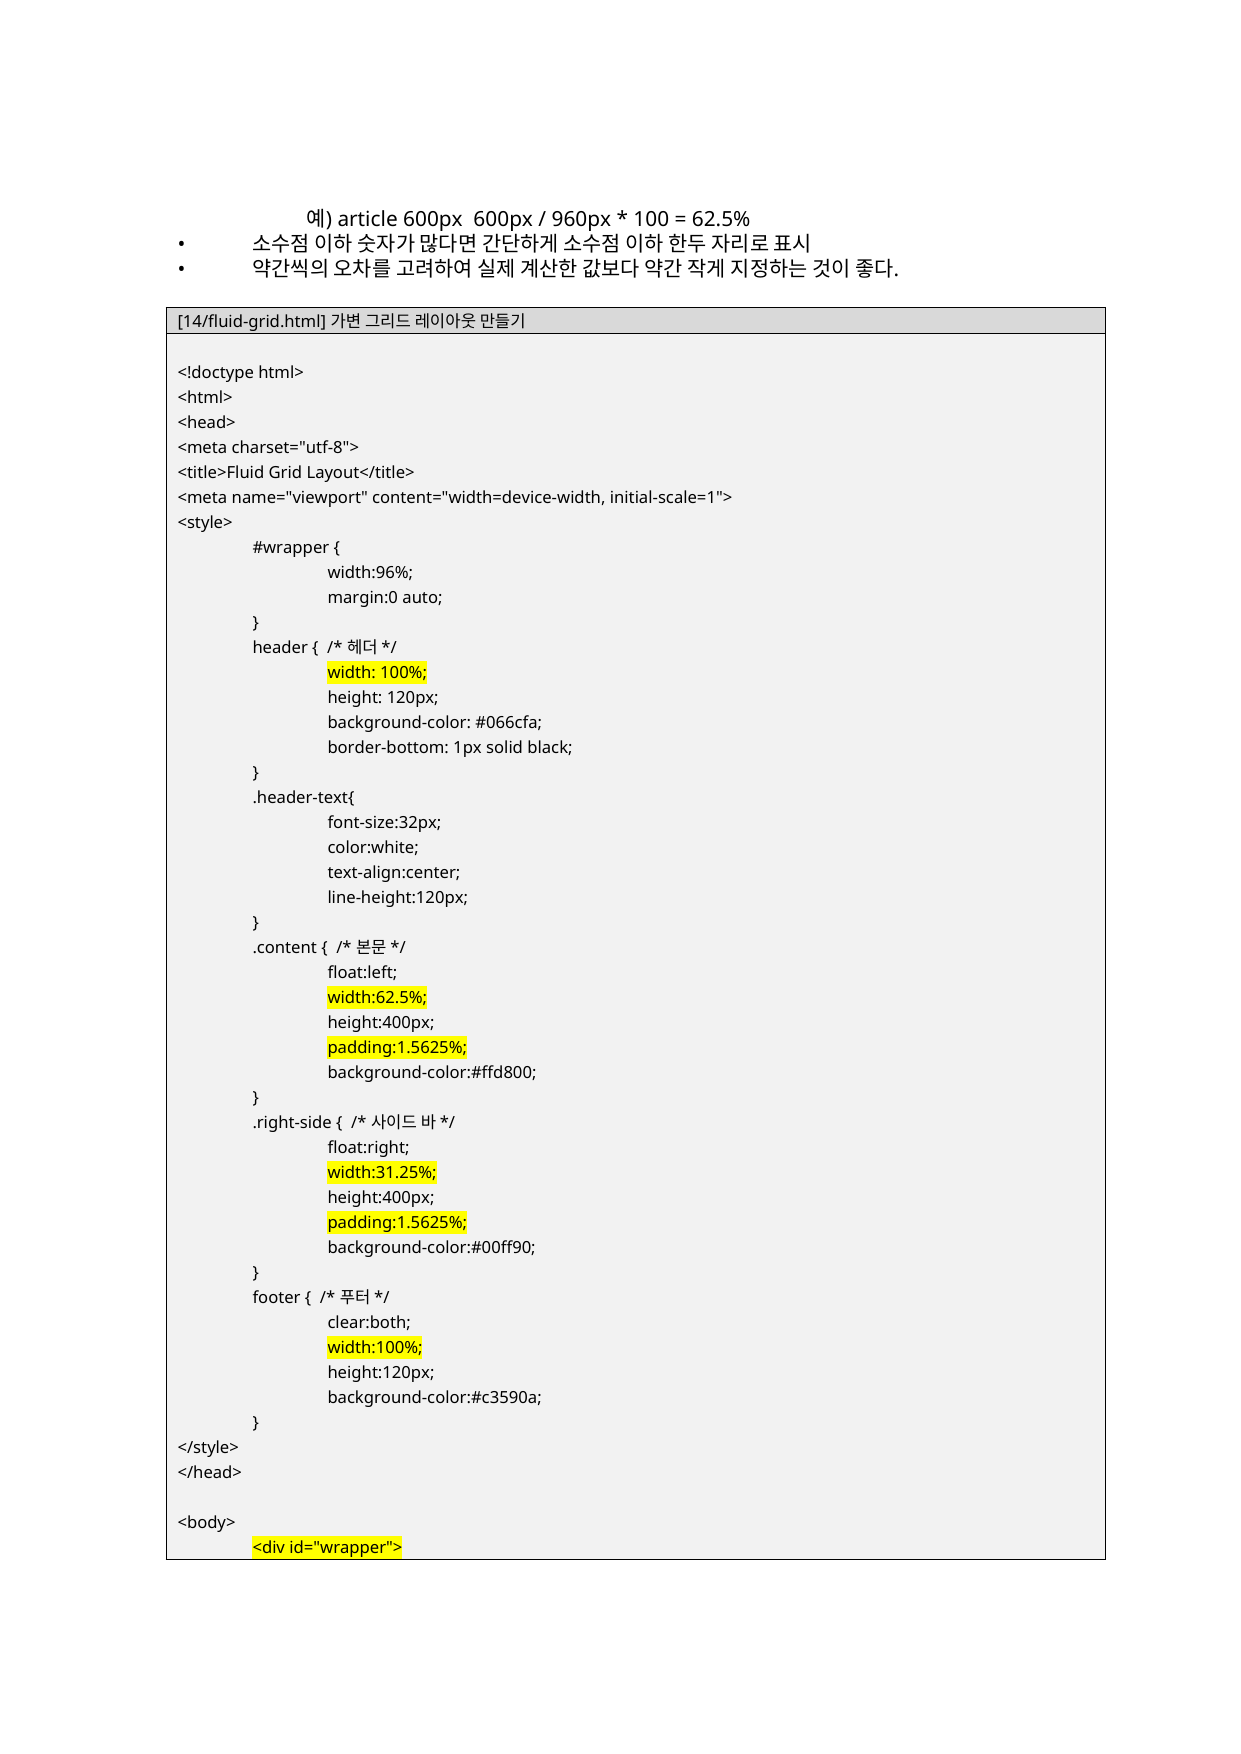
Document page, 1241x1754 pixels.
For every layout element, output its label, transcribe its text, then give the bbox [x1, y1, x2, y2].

list 소수점 이하 숫자가 많다면 간단하게 소수점 이하 한두 자리로 표시 [177, 232, 1063, 257]
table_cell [167, 334, 1105, 1559]
list 약간씩의 오차를 고려하여 실제 계산한 값보다 약간 작게 지정하는 것이 좋다. [177, 257, 1063, 282]
table_header [14/fluid-grid.html] 가변 그리드 레이아웃 만들기 [167, 308, 1105, 333]
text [306, 207, 1063, 232]
